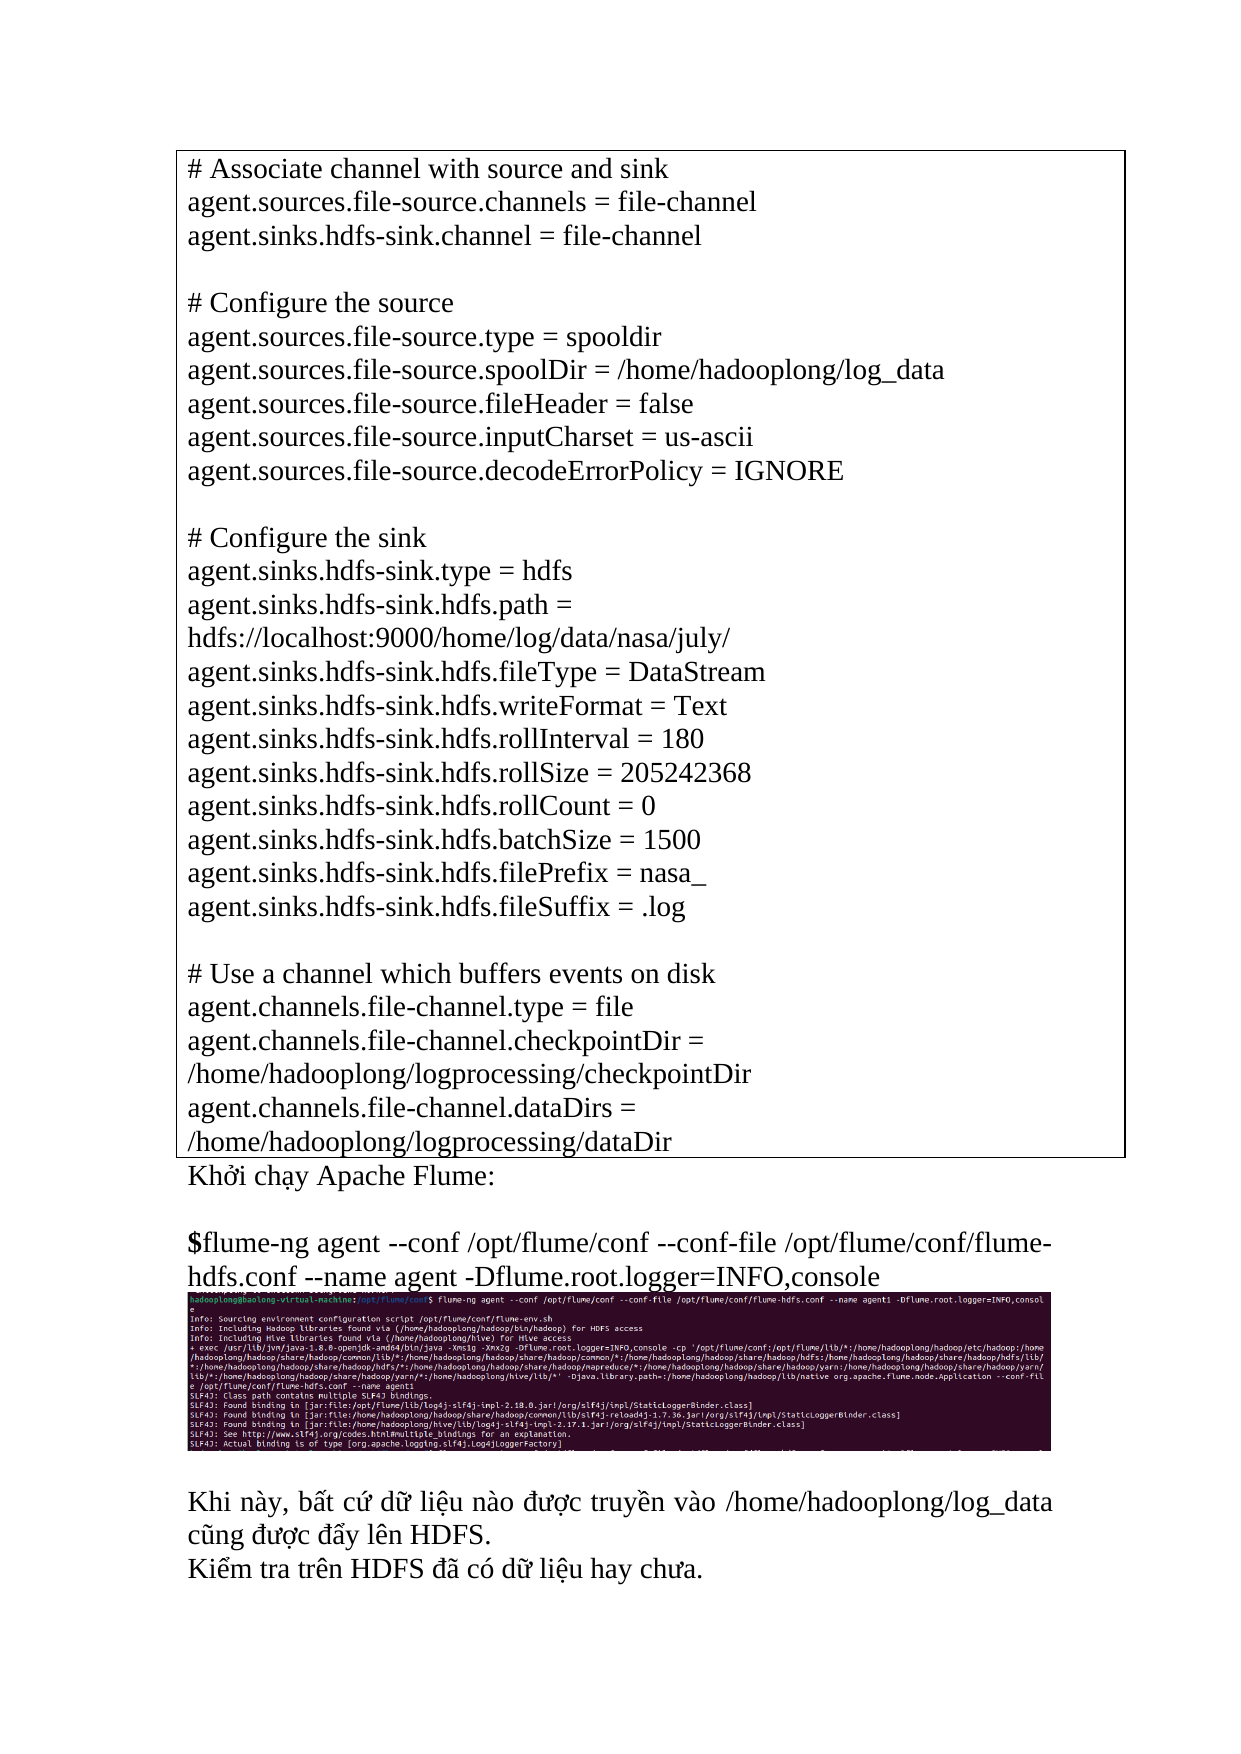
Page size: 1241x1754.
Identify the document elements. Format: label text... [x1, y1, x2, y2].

list Khi này, bất cứ dữ liệu nào được truyền vào /home/hadooplong/log_data cũng được đẩy lên HDFS. [187, 1484, 1053, 1551]
picture [187, 1292, 1051, 1451]
list Khởi chạy Apache Flume: [187, 1158, 1053, 1192]
text $flume-ng agent --conf /opt/flume/conf --conf-file /opt/flume/conf/flume-hdfs.conf --name agent -Dflume.root.logger=INFO,console [187, 1225, 1053, 1292]
list Kiểm tra trên HDFS đã có dữ liệu hay chưa. [187, 1551, 1053, 1584]
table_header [177, 151, 1124, 1157]
